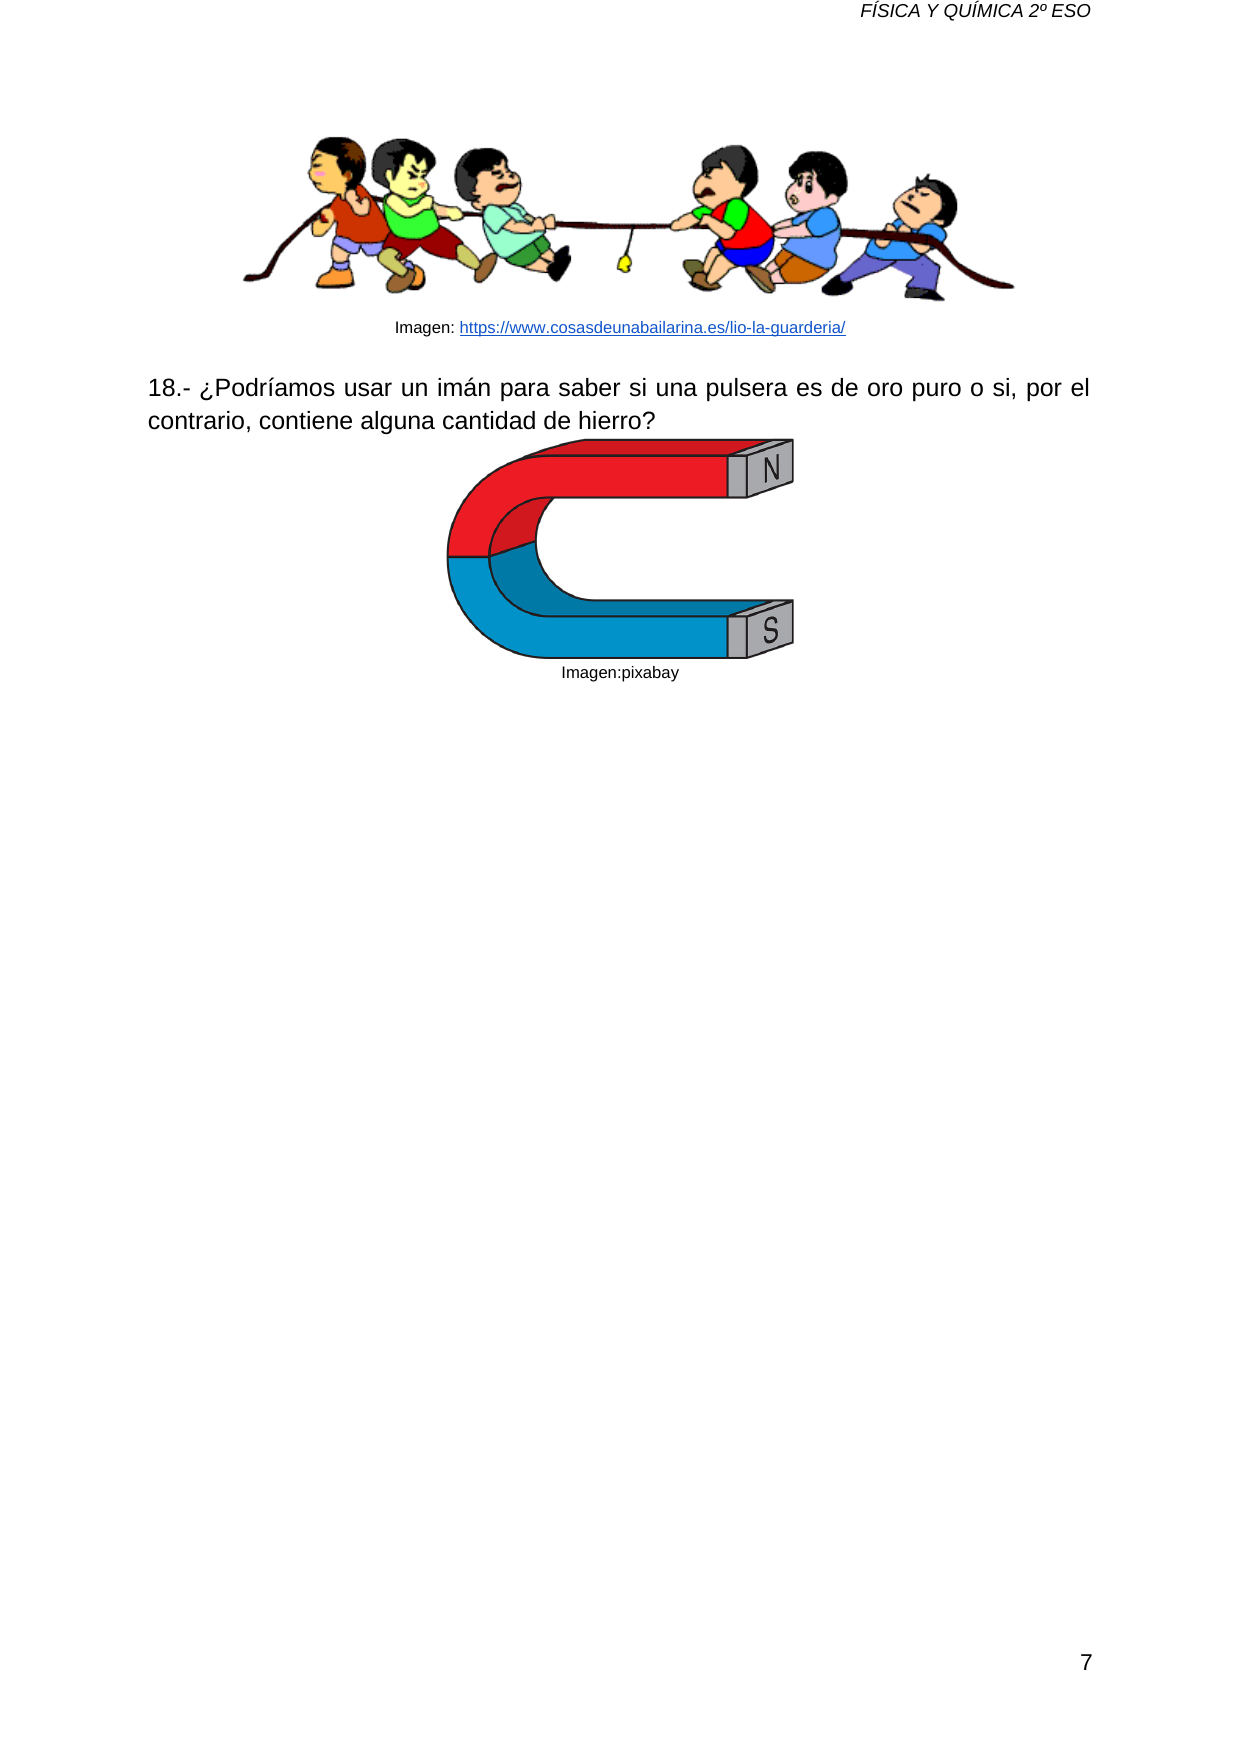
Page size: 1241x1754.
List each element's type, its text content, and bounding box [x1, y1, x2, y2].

text 18.- ¿Podríamos usar un imán para saber si una pulsera es de oro puro o si, por el contrario, contiene alguna cantidad de hierro? [148, 373, 1093, 434]
text Imagen: https://www.cosasdeunabailarina.es/lio-la-guarderia/ [148, 318, 1093, 337]
picture [190, 118, 1050, 314]
picture [446, 438, 794, 659]
text Imagen:pixabay [148, 663, 1093, 682]
